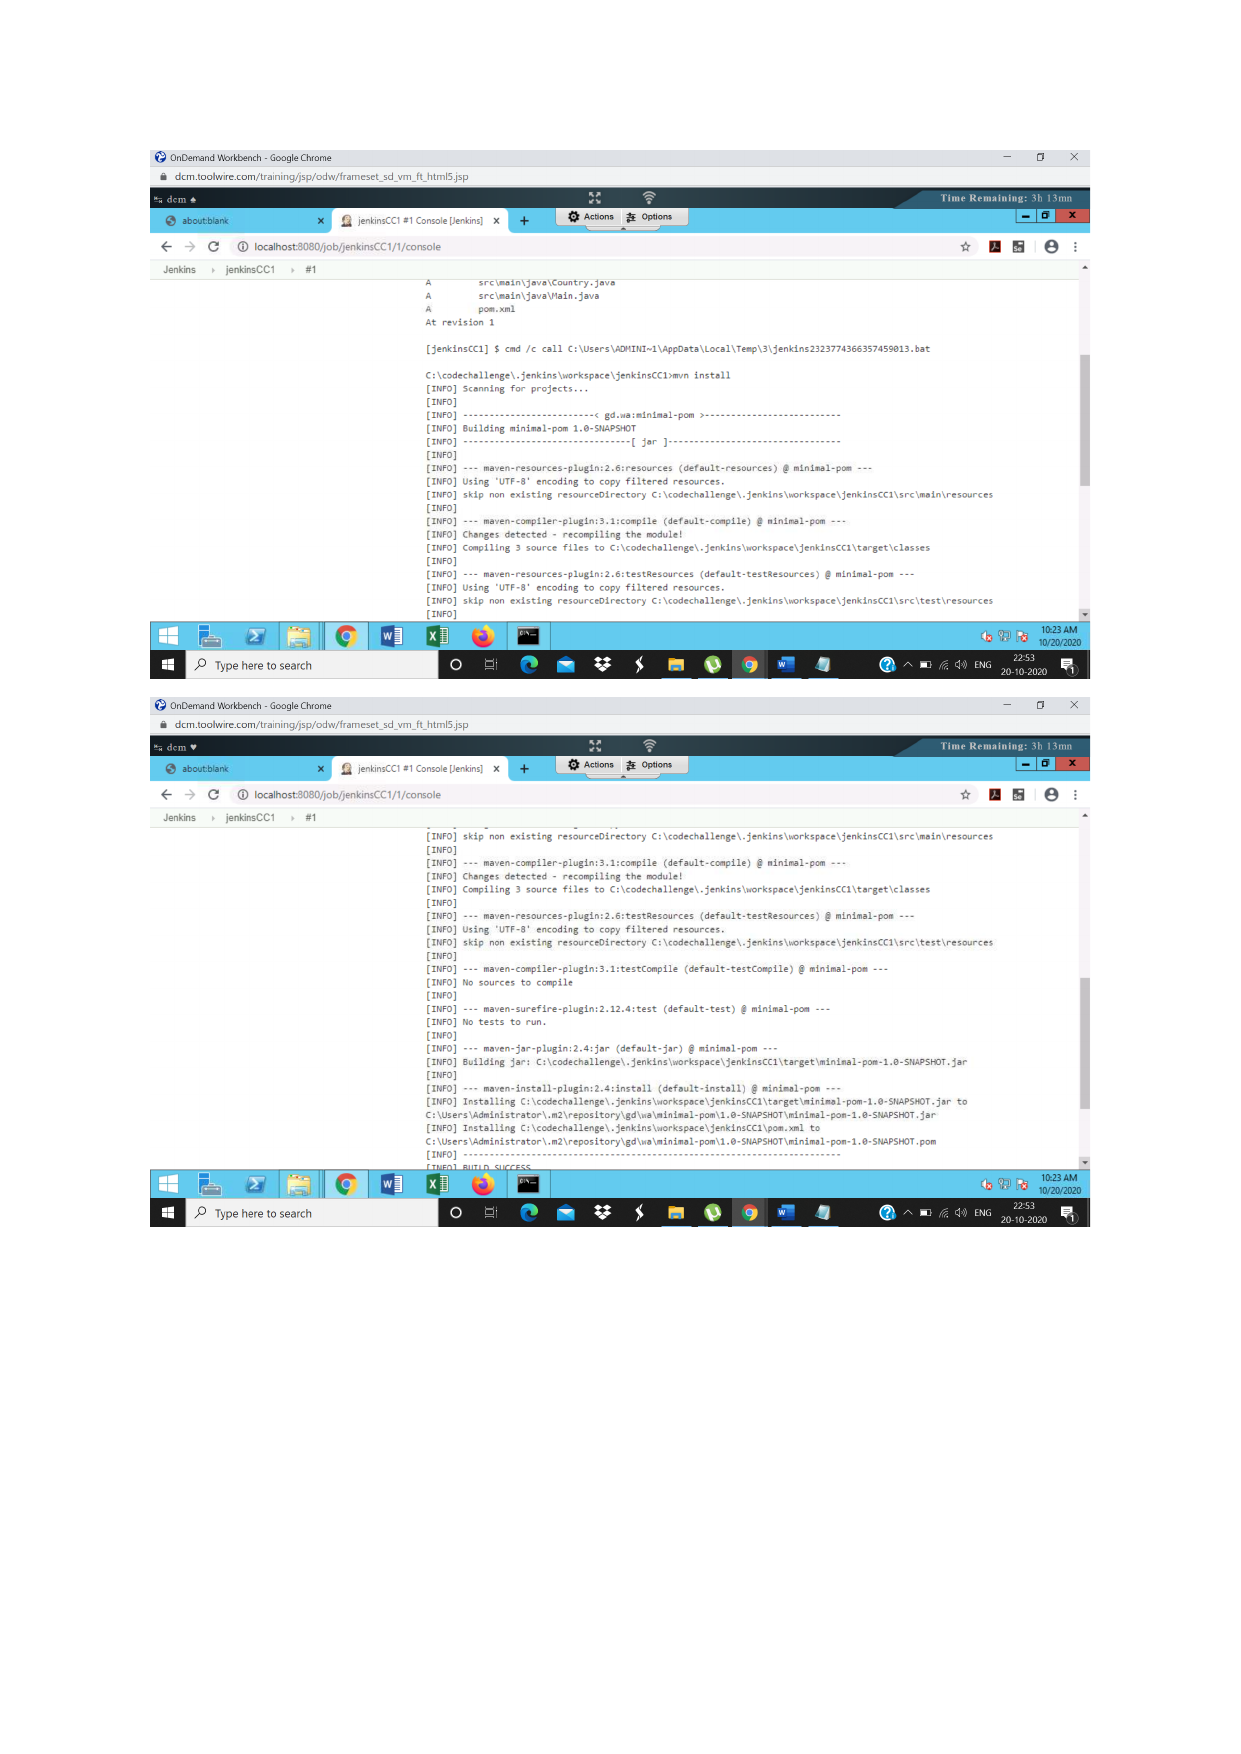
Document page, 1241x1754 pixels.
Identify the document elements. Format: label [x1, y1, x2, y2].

picture [150, 150, 1091, 679]
picture [150, 697, 1091, 1227]
